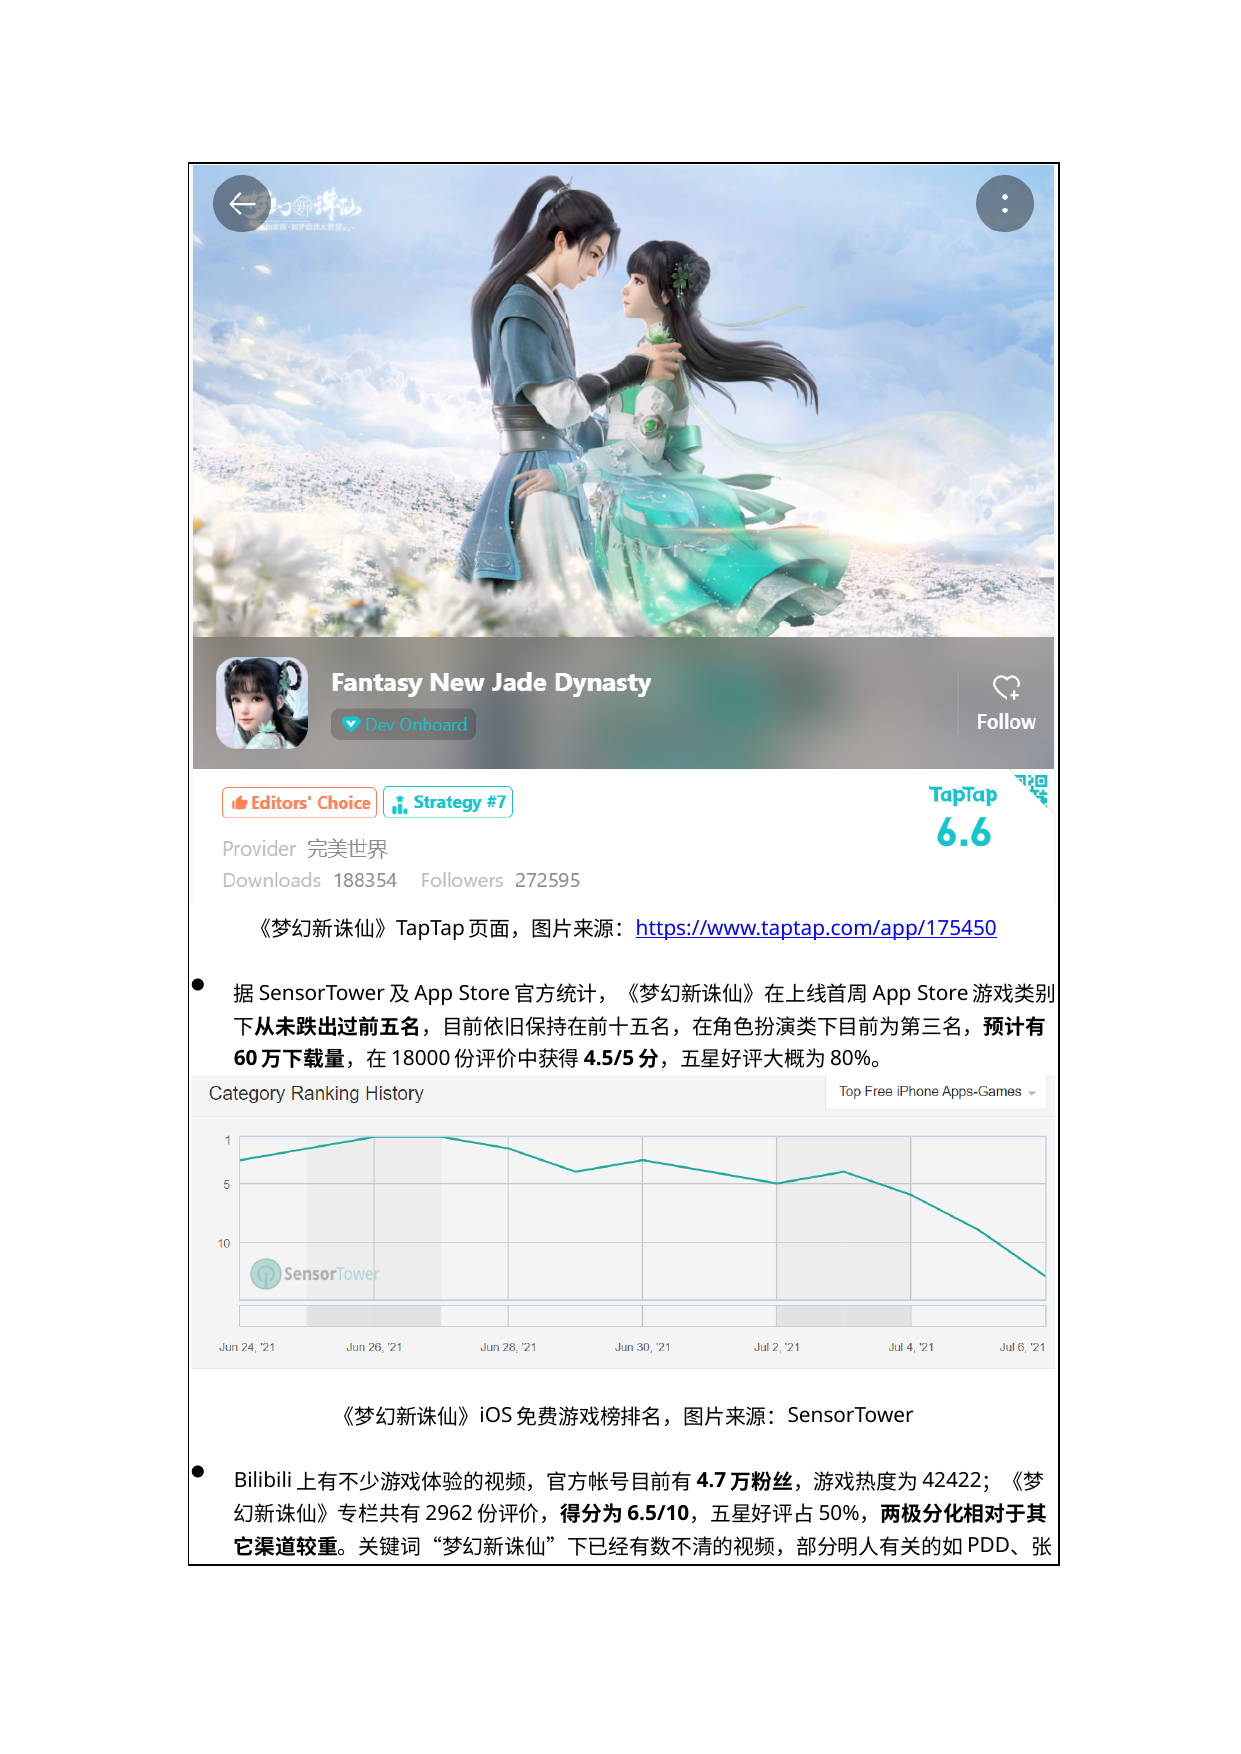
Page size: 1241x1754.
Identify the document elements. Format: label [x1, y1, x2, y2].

table_header [189, 164, 1058, 1564]
picture [191, 165, 1056, 904]
picture [191, 1075, 1056, 1369]
